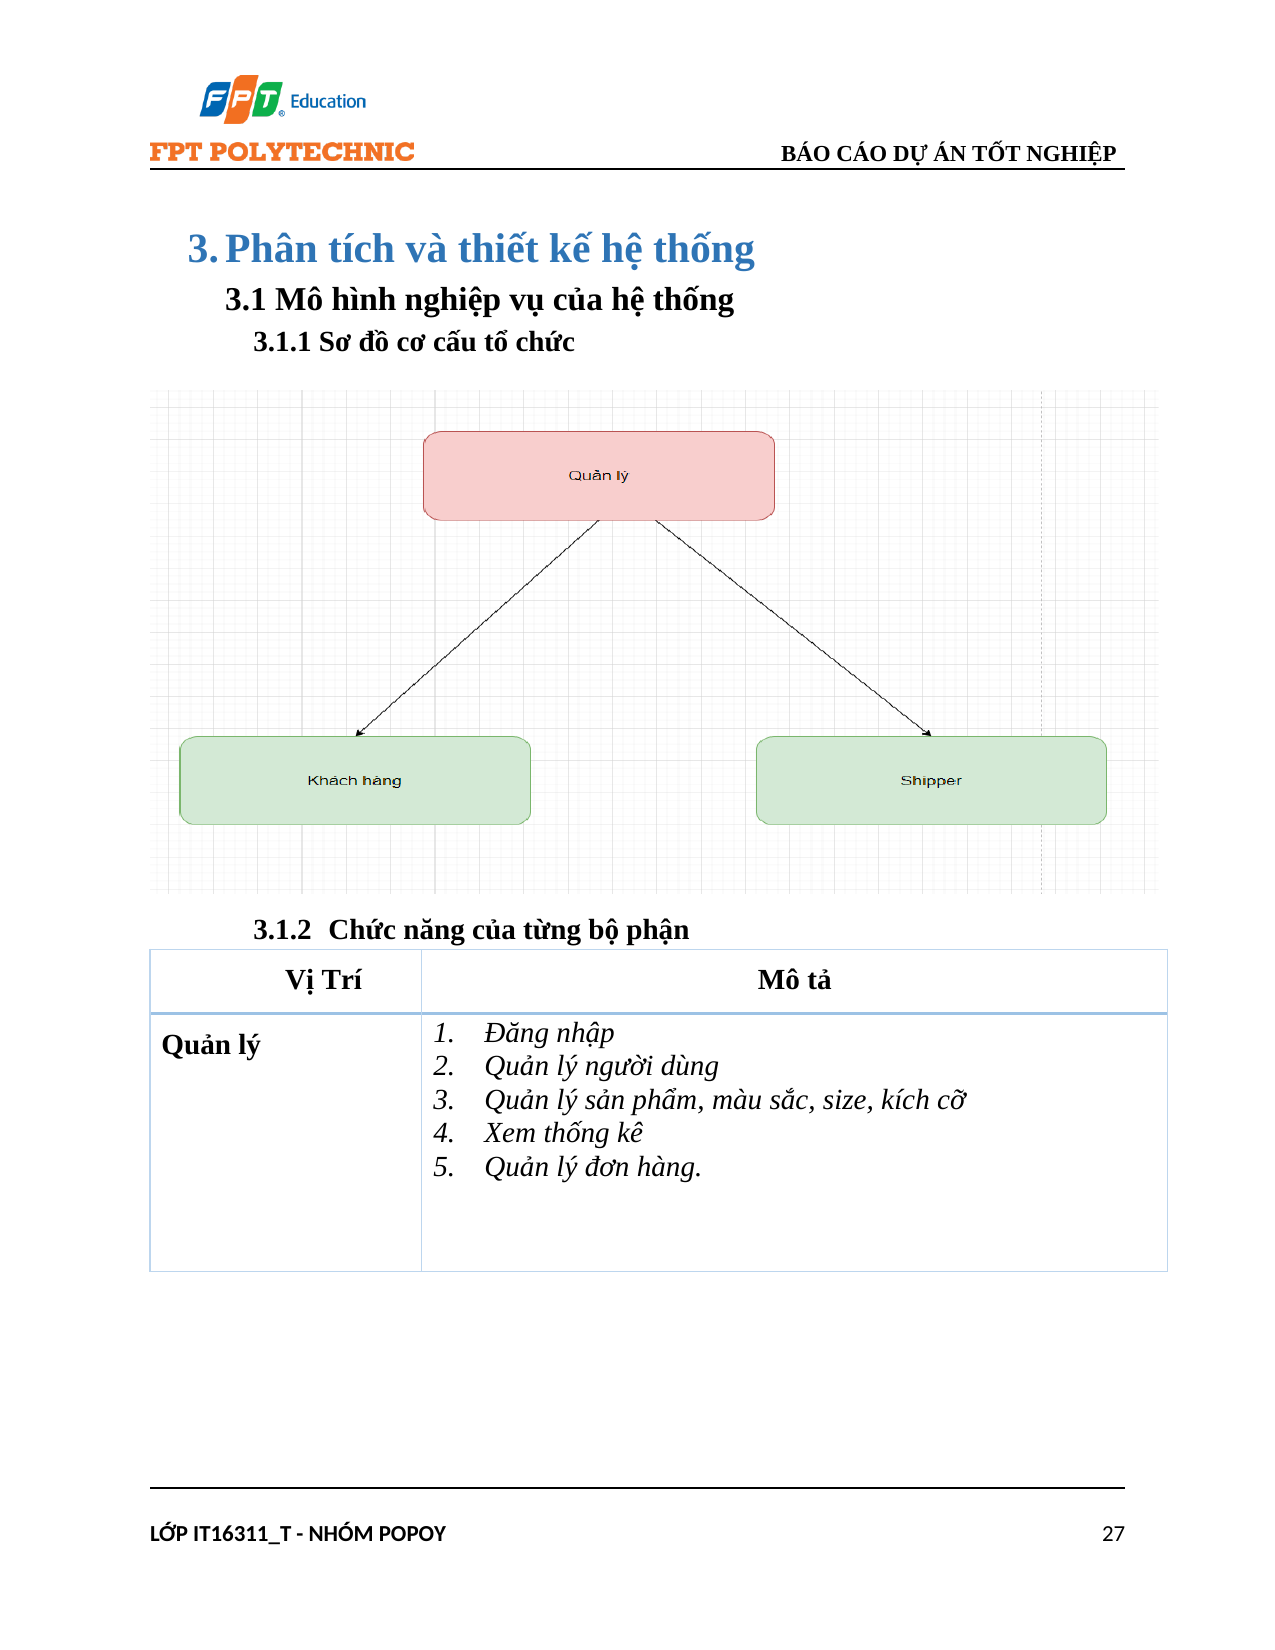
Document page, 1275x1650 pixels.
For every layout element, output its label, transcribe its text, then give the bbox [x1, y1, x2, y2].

picture [150, 75, 415, 161]
subtitle 3.1.1 Sơ đồ cơ cấu tổ chức [150, 324, 1125, 358]
subtitle Chức năng của từng bộ phận [253, 912, 1125, 946]
picture [150, 390, 1159, 894]
table_cell Quản lý [151, 1015, 421, 1271]
subtitle 3.1 Mô hình nghiệp vụ của hệ thống [150, 279, 1125, 317]
subtitle Phân tích và thiết kế hệ thống [187, 223, 1125, 271]
table_header Mô tả [422, 950, 1167, 1012]
table_cell 1. Đăng nhập 2. Quản lý người dùng 3. Quản lý sản phẩm, màu sắc, size, kích cỡ 4. Xem thống kê 5. Quản lý đơn hàng. [422, 1015, 1167, 1271]
table_header Vị Trí [151, 950, 421, 1012]
